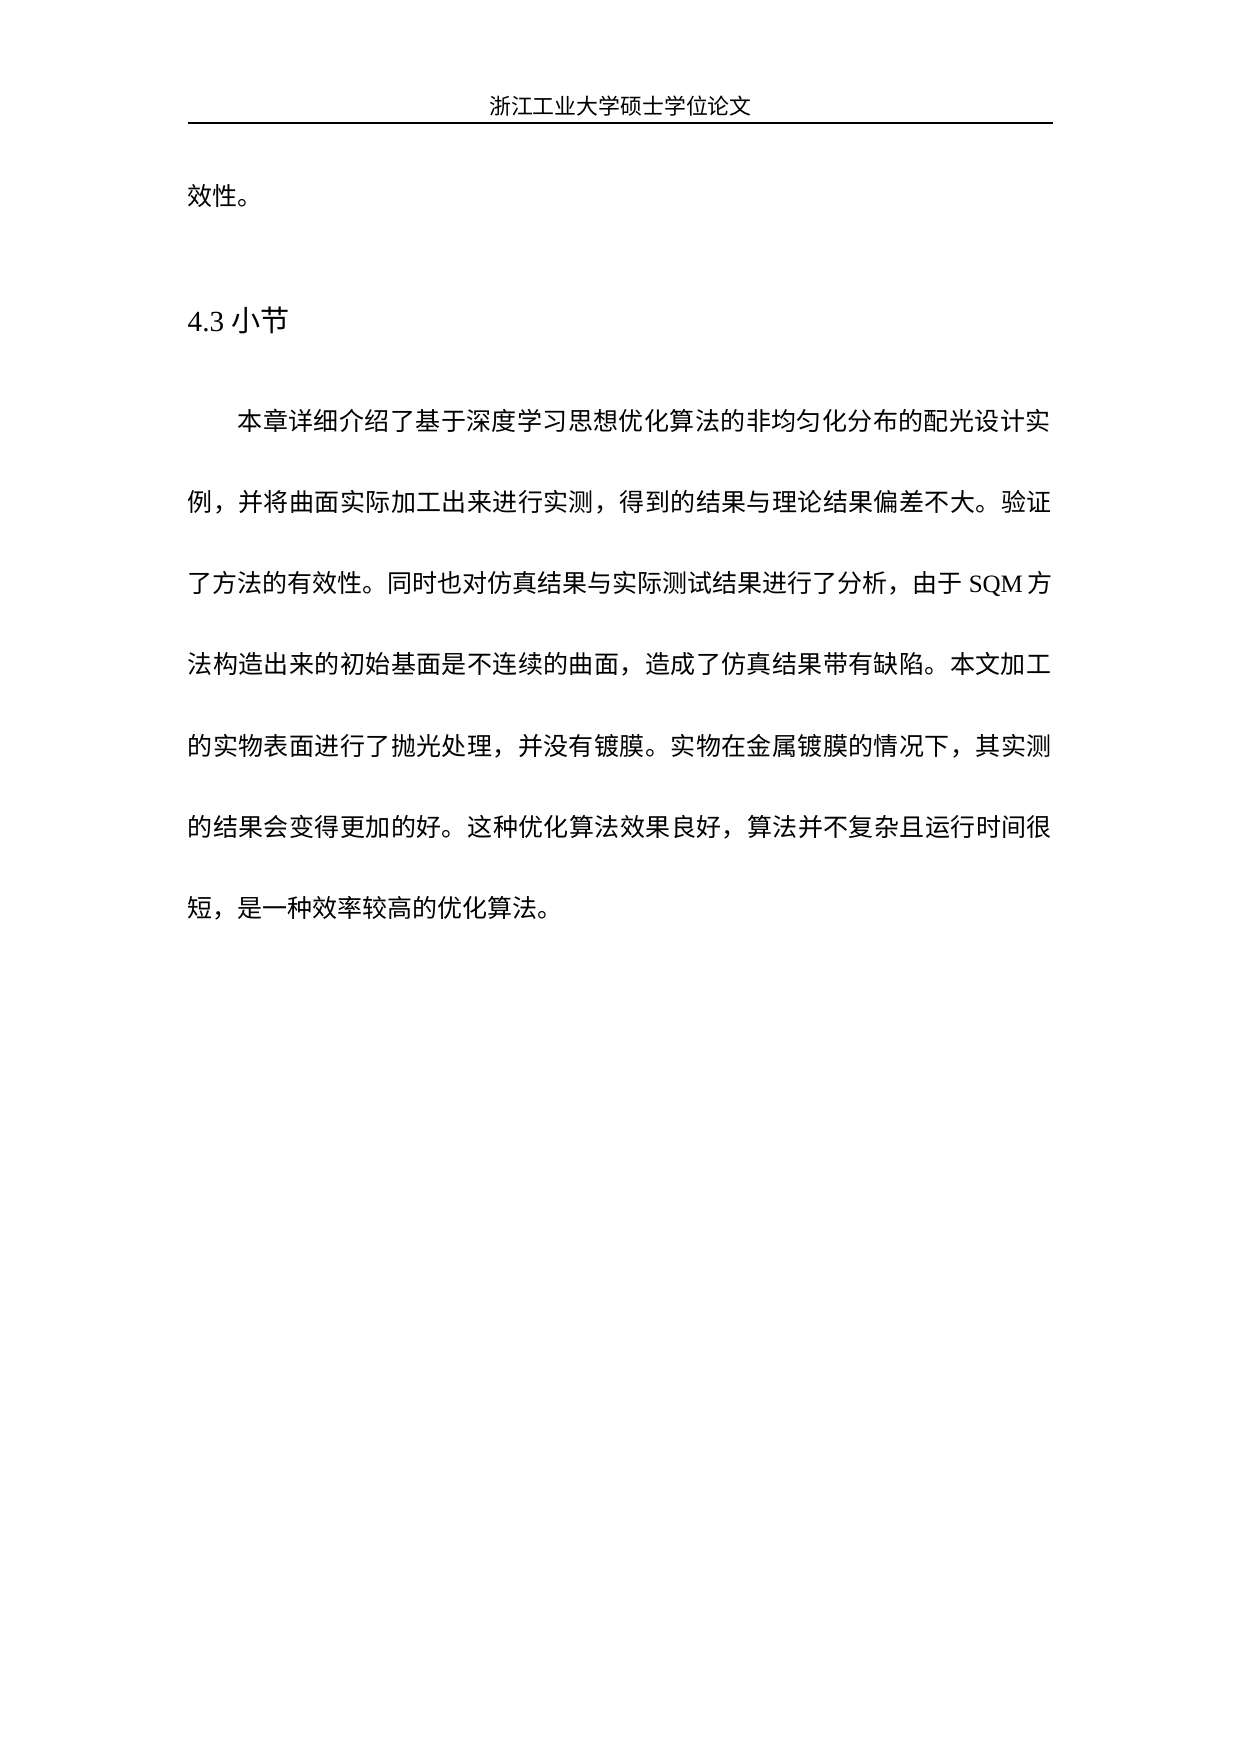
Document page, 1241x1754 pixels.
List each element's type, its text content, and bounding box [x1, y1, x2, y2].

text 本章详细介绍了基于深度学习思想优化算法的非均匀化分布的配光设计实例，并将曲面实际加工出来进行实测，得到的结果与理论结果偏差不大。验证了方法的有效性。同时也对仿真结果与实际测试结果进行了分析，由于SQM方法构造出来的初始基面是不连续的曲面，造成了仿真结果带有缺陷。本文加工的实物表面进行了抛光处理，并没有镀膜。实物在金属镀膜的情况下，其实测的结果会变得更加的好。这种优化算法效果良好，算法并不复杂且运行时间很短，是一种效率较高的优化算法。 [187, 387, 1053, 939]
subtitle 4.3 小节 [187, 286, 1053, 351]
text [187, 162, 1053, 227]
